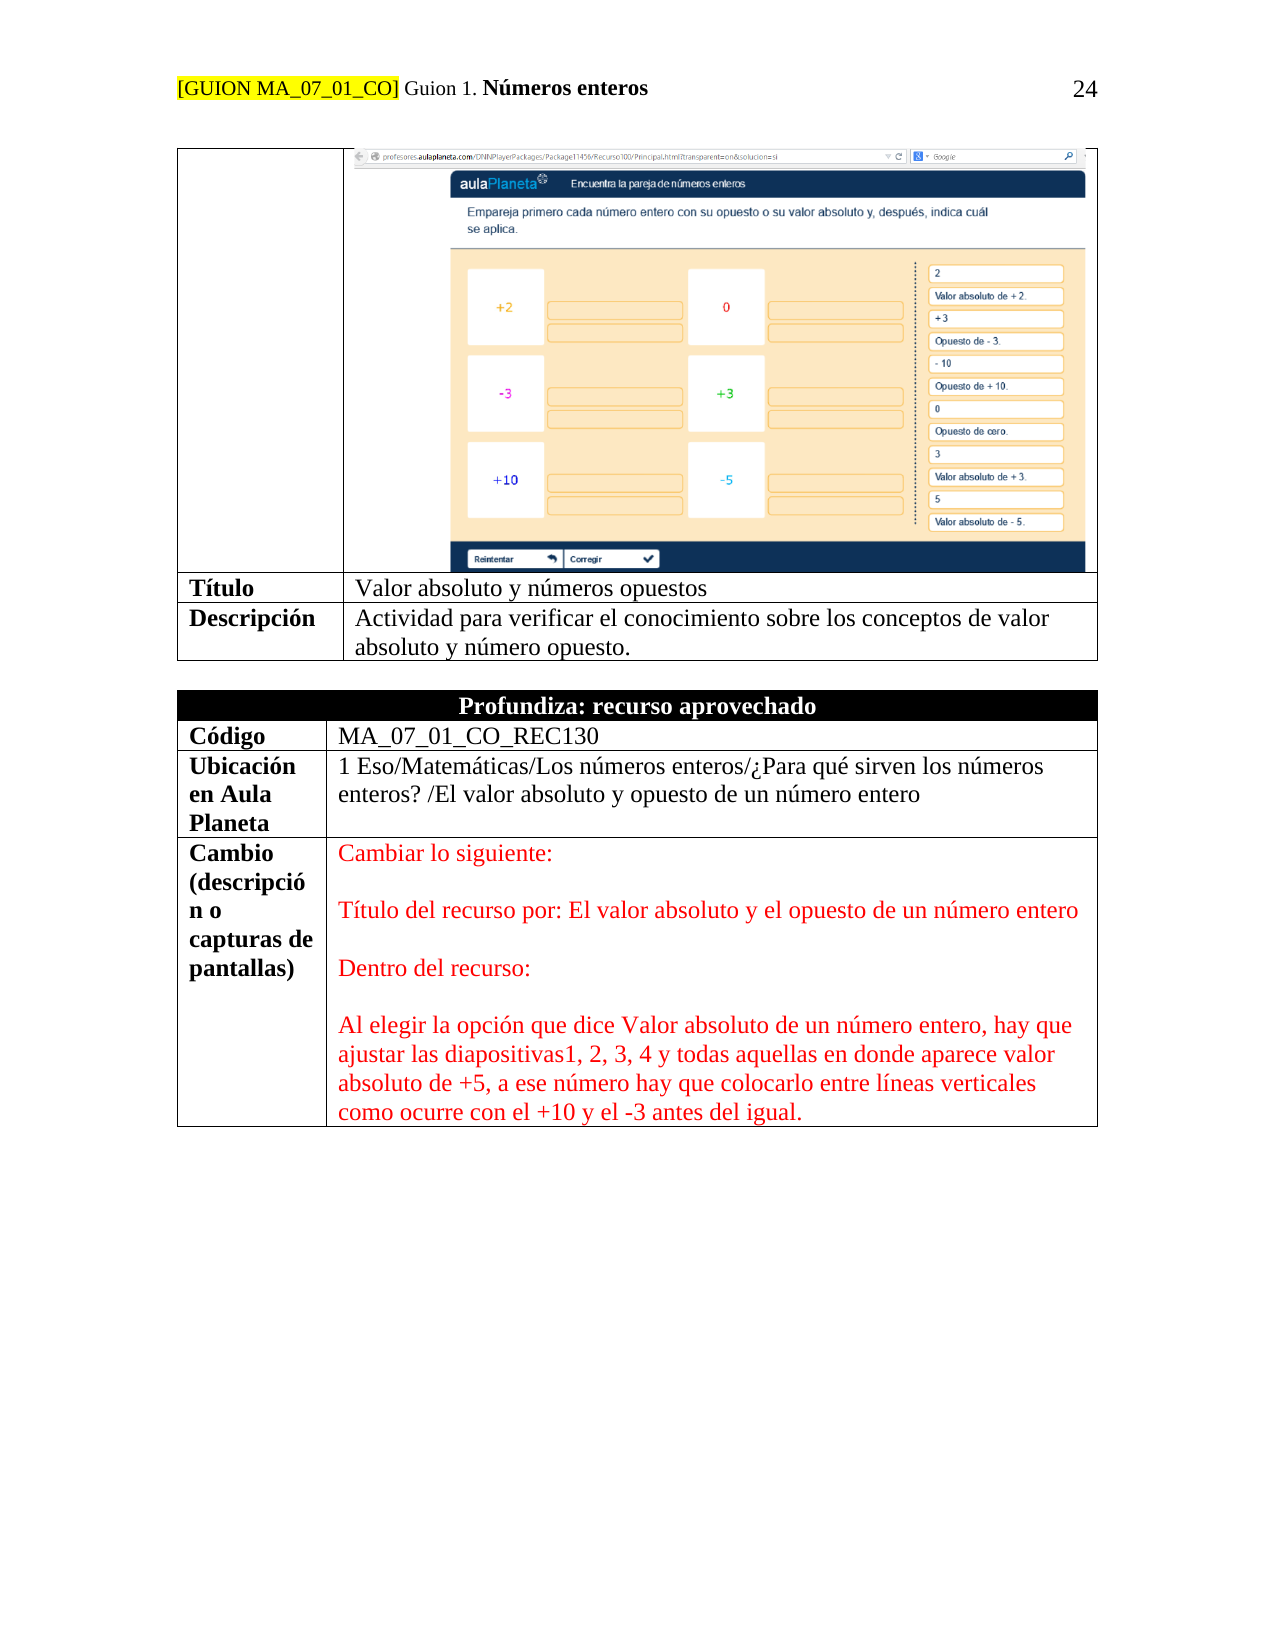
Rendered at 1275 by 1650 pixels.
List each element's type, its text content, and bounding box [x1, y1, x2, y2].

picture [354, 148, 1086, 572]
table_cell Cambio (descripción o capturas de pantallas) [178, 838, 326, 1126]
table_cell MA_07_01_CO_REC130 [327, 721, 1097, 750]
table_cell Ubicación en Aula Planeta [178, 751, 326, 837]
table_cell Título [178, 573, 343, 602]
table_cell Descripción [178, 603, 343, 660]
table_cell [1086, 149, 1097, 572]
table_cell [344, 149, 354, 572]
table_cell Actividad para verificar el conocimiento sobre los conceptos de valor absoluto y número opuesto. [344, 603, 1097, 660]
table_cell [178, 149, 343, 572]
table_cell Código [178, 721, 326, 750]
table_cell 1 Eso/Matemáticas/Los números enteros/¿Para qué sirven los números enteros? /El valor absoluto y opuesto de un número entero [327, 751, 1097, 837]
table_header Profundiza: recurso aprovechado [178, 691, 1097, 720]
table_cell Cambiar lo siguiente: Título del recurso por: El valor absoluto y el opuesto de un número entero Dentro del recurso: Al elegir la opción que dice Valor absoluto de un número entero, hay que ajustar las diapositivas1, 2, 3, 4 y todas aquellas en donde aparece valor absoluto de +5, a ese número hay que colocarlo entre líneas verticales como ocurre con el +10 y el -3 antes del igual. En la última diapositiva de esta opción se deben hacer los ajustes que aquí se exponen, además de ubicar los números en valor absoluto que aparecen debajo de las líneas de colores. En la opción Opuesto de un número entero hacer los cambios que se indican a continuación. FICHA DEL DOCENTE Objetivo Este recurso permite presentar de forma clara los conceptos de valor absoluto y opuesto de un número entero. Al terminar la presentación, se propone practicar los conceptos expuestos con una actividad que tendrán que realizar los alumnos y que pone a prueba si se ha entendido lo explicado en el recurso. Propuesta Durante la presentación A través de definiciones sencillas, exponer ejemplos en los cuales el alumno afiance los conceptos de valor absoluto y opuesto de un número entero. Aunque son conceptos muy fáciles de comprender, casi siempre se prestan a confusión. Para evitarlo, se sugiere completar la explicación presentando ejemplos a los alumnos y preguntando si, en cada caso, se trata del valor absoluto o del opuesto de un número entero. Después de la presentación Al finalizar el apartado dedicado a la explicación del número opuesto, se puede ampliar la idea con ejemplos de frases que relacionen tanto el valor absoluto como el opuesto, de modo que se logre diferenciarlos con más claridad. Se pueden hacer preguntas como: ¿cuál es el valor absoluto del elemento opuesto de…? Es recomendable usar los errores que cometan los estudiantes durante la actividad final como punto de partida para corregir y aclarar las ideas frente al tema. FICHA DEL ALUMNO El valor absoluto El valor absoluto de un número entero se obtiene quitándole el signo al número, es decir, el valor absoluto de un número entero no tiene signo. Recuerda que el cero (0) no tiene signo y por lo tanto su valor absoluto es él mismo, es decir, el elemento neutro. Para indicar el cálculo del valor absoluto de un número entero, este se debe escribir entre dos barras verticales, de la siguiente forma: | número entero | = número entero SIN el signo Recuerda que el valor absoluto de un número es el que te dice a qué distancia se encuentra de cero. El número opuesto El opuesto de un número entero se obtiene al cambiarle su signo. Por lo tanto, hay que tener en cuenta que el número opuesto tiene signo. Igual que con el valor absoluto, el cero (0) es la excepción. Al no tener signo, él es su propio elemento opuesto. Recuerda las principales propiedades del valor absoluto y el opuesto: El valor absoluto de un número entero es el número natural que se obtiene al quitar el signo. El valor absoluto de un número entero y el de su opuesto es el mismo. La distancia al punto de referencia de un número entero y su opuesto es la misma. Observa que esto es una consecuencia directa de lo anterior. La suma de un número entero con su elemento opuesto es 0, el elemento neutro. Esto se da porque se avanza una distancia en la recta numérica para luego retroceder la misma cantidad. DESCRIPCIONES DEL RECURSO Tiempo: 20 minutos Modalidad: Interactivo Tipo de recurso: Exposición Competencia: Competencia matemática [327, 838, 1097, 1126]
table_cell Valor absoluto y números opuestos [344, 573, 1097, 602]
